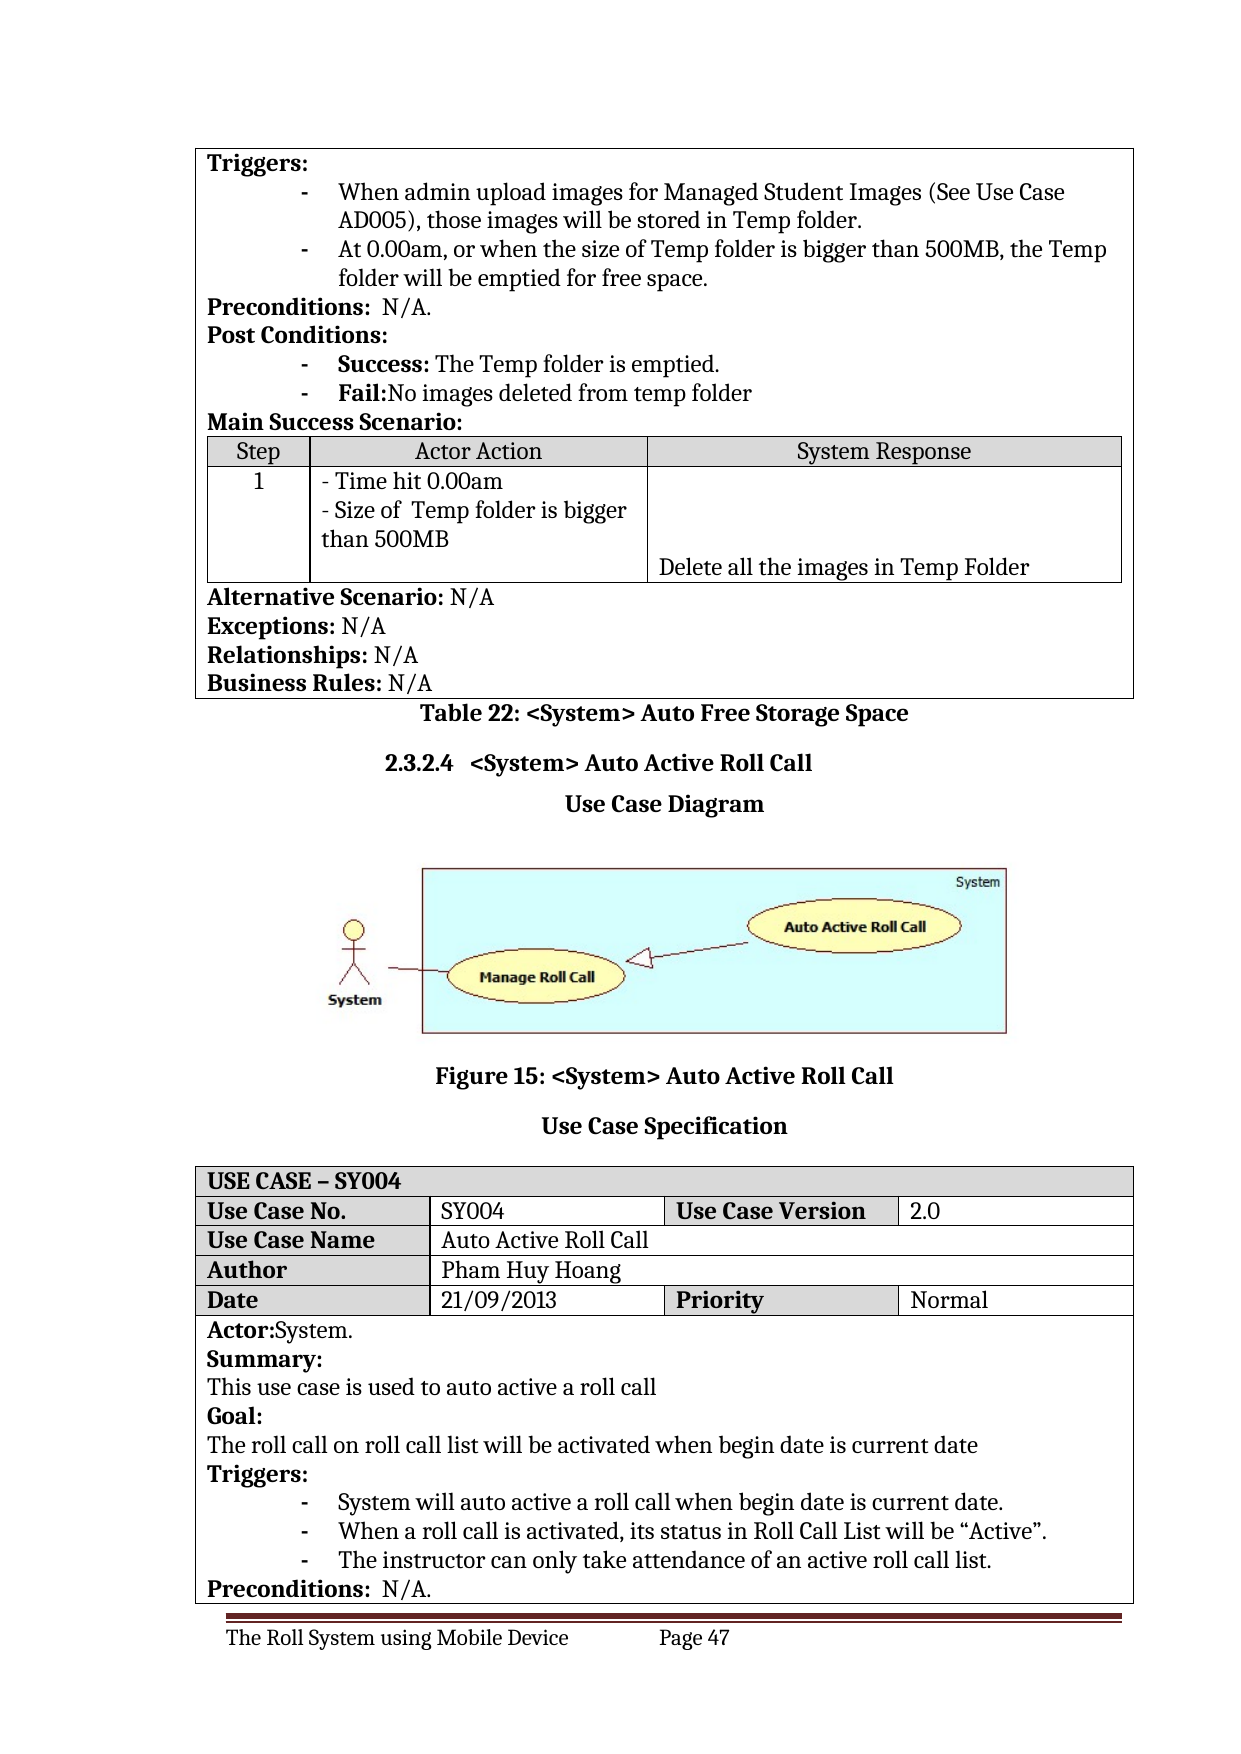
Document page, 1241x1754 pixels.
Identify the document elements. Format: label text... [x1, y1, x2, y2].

subtitle Use Case Diagram [207, 790, 1122, 819]
table_cell Use Case Name [196, 1226, 429, 1255]
table_cell Use Case No. [196, 1197, 429, 1225]
table_cell 21/09/2013 [431, 1286, 664, 1315]
table_cell Date [196, 1286, 429, 1315]
table_cell 2.0 [899, 1197, 1133, 1225]
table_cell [196, 149, 1133, 698]
table_cell Auto Active Roll Call [431, 1226, 1133, 1255]
table_header USE CASE – SY004 [196, 1167, 1133, 1196]
table_cell Author [196, 1256, 429, 1285]
table_cell Pham Huy Hoang [431, 1256, 1133, 1285]
table_cell Use Case Version [665, 1197, 898, 1225]
table_cell SY004 [431, 1197, 664, 1225]
subtitle <System> Auto Active Roll Call [385, 749, 1122, 777]
text Figure 15: <System> Auto Active Roll Call [207, 1062, 1122, 1091]
text Table 22: <System> Auto Free Storage Space [207, 699, 1122, 728]
table_cell Priority [665, 1286, 898, 1315]
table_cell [196, 1316, 1133, 1603]
picture [297, 843, 1032, 1059]
subtitle Use Case Specification [207, 1112, 1122, 1141]
table_cell Normal [899, 1286, 1133, 1315]
